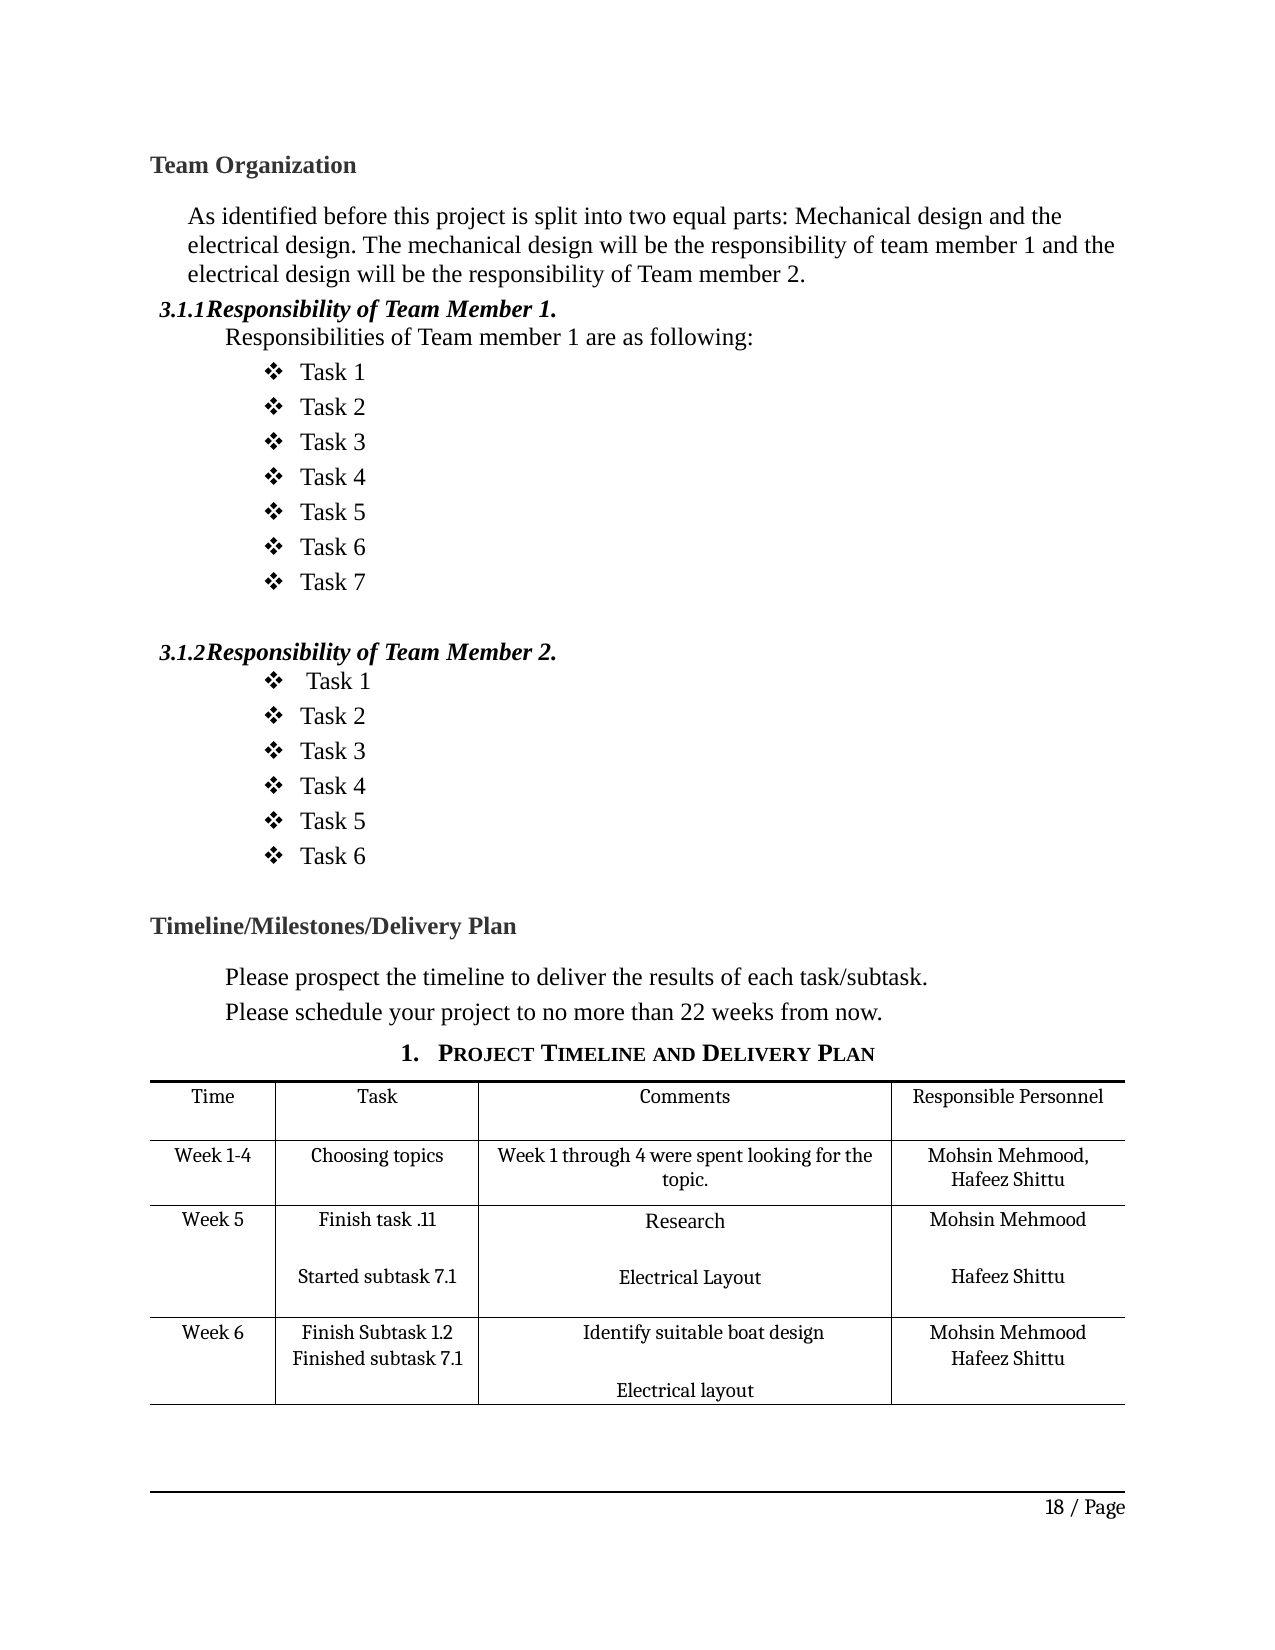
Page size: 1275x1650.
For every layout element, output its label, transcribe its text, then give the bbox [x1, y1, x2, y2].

table_header Time [150, 1083, 275, 1140]
list Task 6 [262, 532, 1125, 561]
text Please prospect the timeline to deliver the results of each task/subtask. [225, 962, 1125, 991]
table_cell Week 5 [150, 1206, 275, 1317]
list Task 3 [262, 736, 1125, 765]
subtitle Responsibility of Team Member 2. [159, 637, 1125, 666]
table_cell Week 1 through 4 were spent looking for the topic. [479, 1141, 891, 1205]
list Task 5 [262, 806, 1125, 835]
list Task 5 [262, 497, 1125, 526]
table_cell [892, 1318, 1125, 1404]
list Task 3 [262, 427, 1125, 456]
text Responsibilities of Team member 1 are as following: [225, 322, 1125, 351]
table_cell Week 6 [150, 1318, 275, 1404]
table_header Comments [479, 1083, 891, 1140]
table_cell Choosing topics [276, 1141, 478, 1205]
text As identified before this project is split into two equal parts: Mechanical design and the electrical design. The mechanical design will be the responsibility of team member 1 and the electrical design will be the responsibility of Team member 2. [187, 201, 1125, 287]
subtitle Timeline/Milestones/Delivery Plan [150, 911, 1125, 940]
list Task 4 [262, 771, 1125, 800]
table_cell Identify suitable boat design Electrical layout [479, 1318, 891, 1404]
table_cell Research Electrical Layout [479, 1206, 891, 1317]
list Task 4 [262, 462, 1125, 491]
table_header Responsible Personnel [892, 1083, 1125, 1140]
list Task 1 [262, 357, 1125, 386]
table_cell Finish task .11 Started subtask 7.1 [276, 1206, 478, 1317]
table_cell Mohsin Mehmood, Hafeez Shittu [892, 1141, 1125, 1205]
subtitle Team Organization [150, 150, 1125, 179]
table_cell Finish Subtask 1.2 Finished subtask 7.1 [276, 1318, 478, 1404]
table_header Task [276, 1083, 478, 1140]
table_cell Mohsin Mehmood Hafeez Shittu [892, 1206, 1125, 1317]
list Project Timeline and Delivery Plan [150, 1038, 1125, 1067]
list Task 2 [262, 392, 1125, 421]
subtitle Responsibility of Team Member 1. [159, 294, 1125, 322]
table_cell Week 1-4 [150, 1141, 275, 1205]
text Please schedule your project to no more than 22 weeks from now. [225, 997, 1125, 1026]
list Task 1 [262, 666, 1125, 695]
list Task 2 [262, 701, 1125, 730]
list Task 7 [262, 567, 1125, 596]
list Task 6 [262, 841, 1125, 870]
